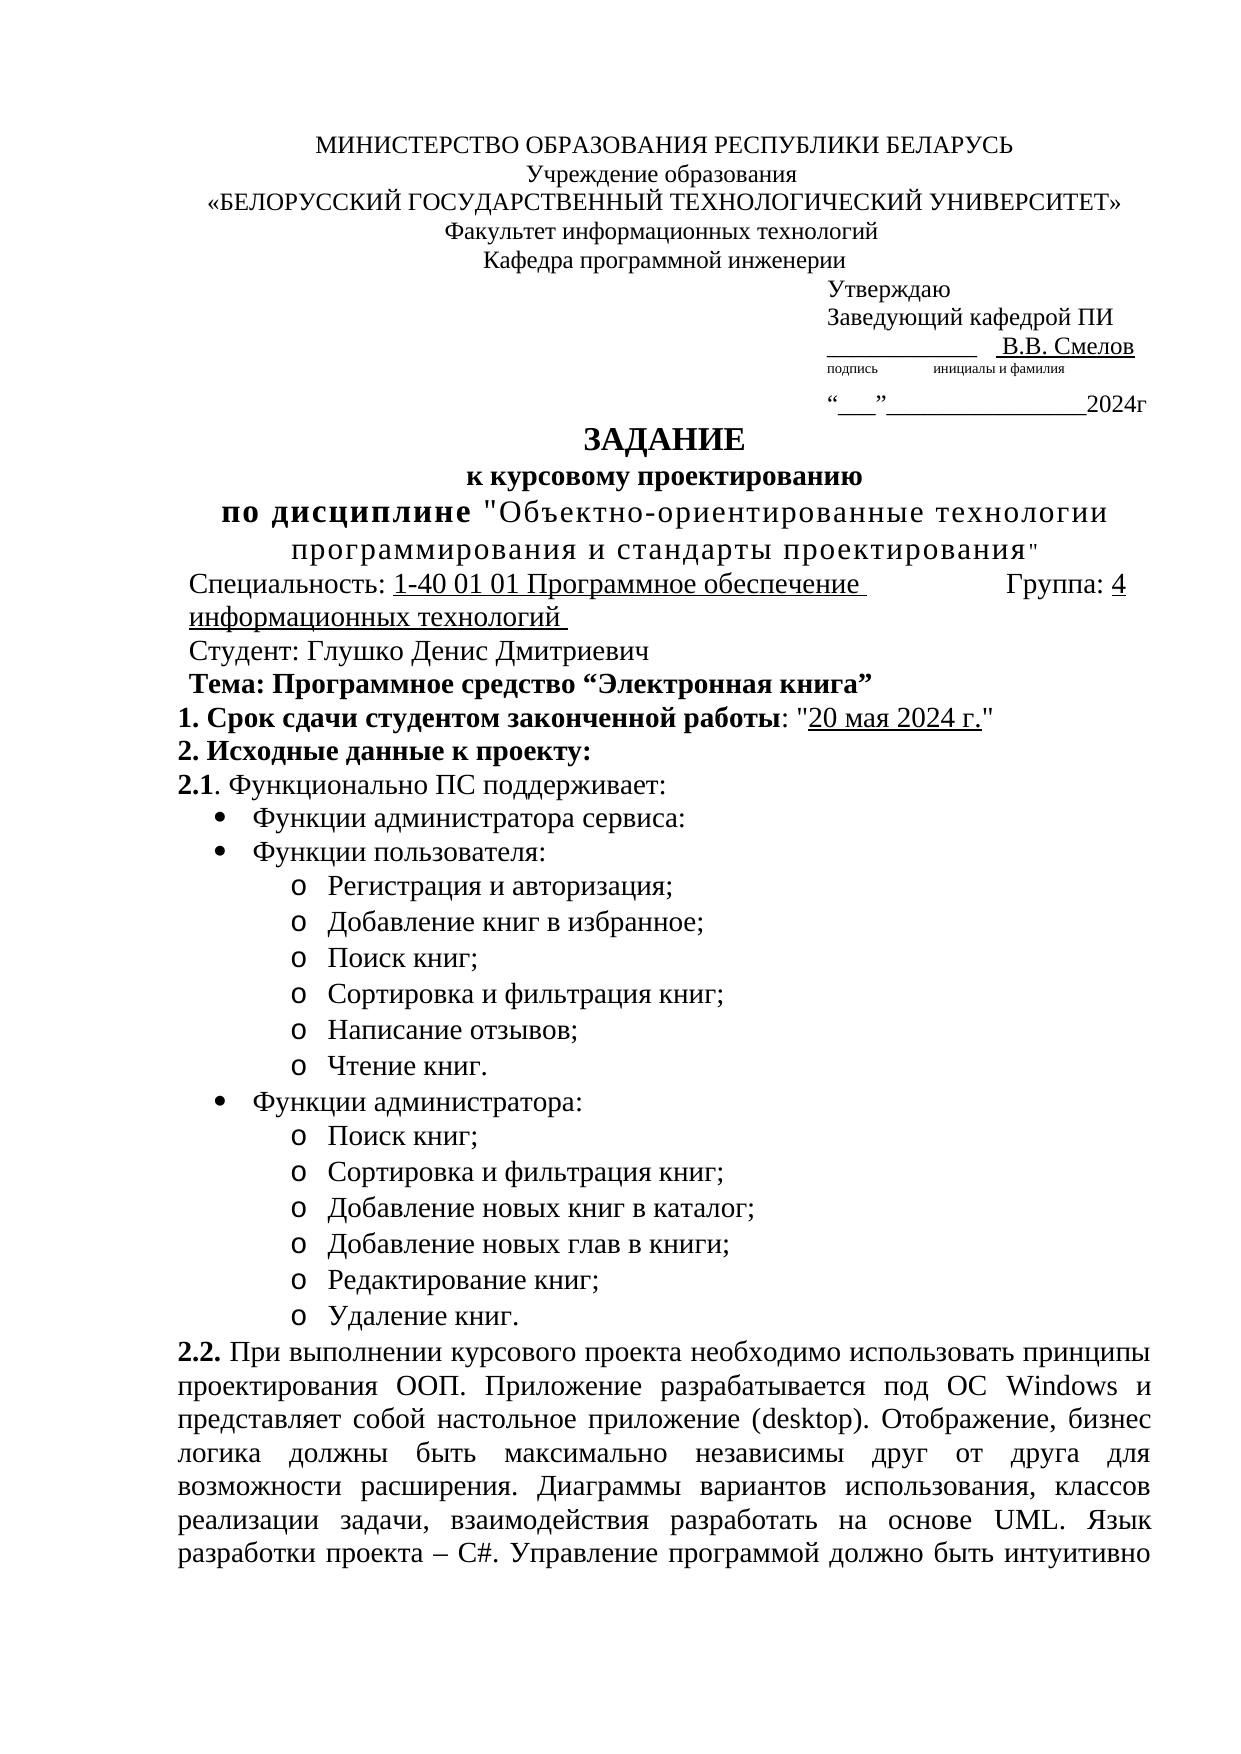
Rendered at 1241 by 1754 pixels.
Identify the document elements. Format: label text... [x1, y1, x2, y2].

list Добавление книг в избранное; [290, 904, 1152, 940]
list Добавление новых книг в каталог; [290, 1190, 1152, 1226]
list Написание отзывов; [290, 1012, 1152, 1048]
text Заведующий кафедрой ПИ [783, 302, 1152, 331]
text 2. Исходные данные к проекту: [177, 733, 1152, 767]
list Чтение книг. [290, 1048, 1152, 1084]
table_cell Тема: Программное средство “Электронная книга” [177, 666, 1239, 700]
list Удаление книг. [290, 1298, 1152, 1334]
list Поиск книг; [290, 1118, 1152, 1154]
text ____________ В.В. Смелов [783, 331, 1152, 360]
text МИНИСТЕРСТВО ОБРАЗОВАНИЯ РЕСПУБЛИКИ БЕЛАРУСЬ [177, 130, 1152, 159]
text 2.1. Функционально ПС поддерживает: [177, 767, 1152, 801]
list Функции администратора: [215, 1084, 1152, 1118]
text подпись инициалы и фамилия [783, 360, 1152, 389]
text “___”________________2024г [783, 389, 1152, 417]
list Сортировка и фильтрация книг; [290, 976, 1152, 1012]
list Сортировка и фильтрация книг; [290, 1154, 1152, 1190]
list Добавление новых глав в книги; [290, 1226, 1152, 1262]
text Учреждение образования «БЕЛОРУССКИЙ ГОСУДАРСТВЕННЫЙ ТЕХНОЛОГИЧЕСКИЙ УНИВЕРСИТЕТ» [177, 159, 1152, 216]
text по дисциплине "Объектно-ориентированные технологии программирования и стандарты проектирования" [177, 492, 1152, 566]
text 1. Срок сдачи студентом законченной работы: "20 мая 2024 г." [177, 700, 1152, 733]
text к курсовому проектированию [177, 458, 1152, 492]
text Утверждаю [783, 274, 1152, 302]
list Функции пользователя: [215, 834, 1152, 868]
list Регистрация и авторизация; [290, 868, 1152, 904]
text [177, 1334, 1152, 1569]
table_header Группа: 4 [995, 566, 1239, 666]
list Функции администратора сервиса: [215, 801, 1152, 834]
list Редактирование книг; [290, 1262, 1152, 1298]
text ЗАДАНИЕ [177, 420, 1152, 458]
table_header Специальность: 1-40 01 01 Программное обеспечение информационных технологий Студент: Глушко Денис Дмитриевич [177, 566, 994, 666]
list Поиск книг; [290, 940, 1152, 976]
text Факультет информационных технологий Кафедра программной инженерии [177, 216, 1152, 274]
